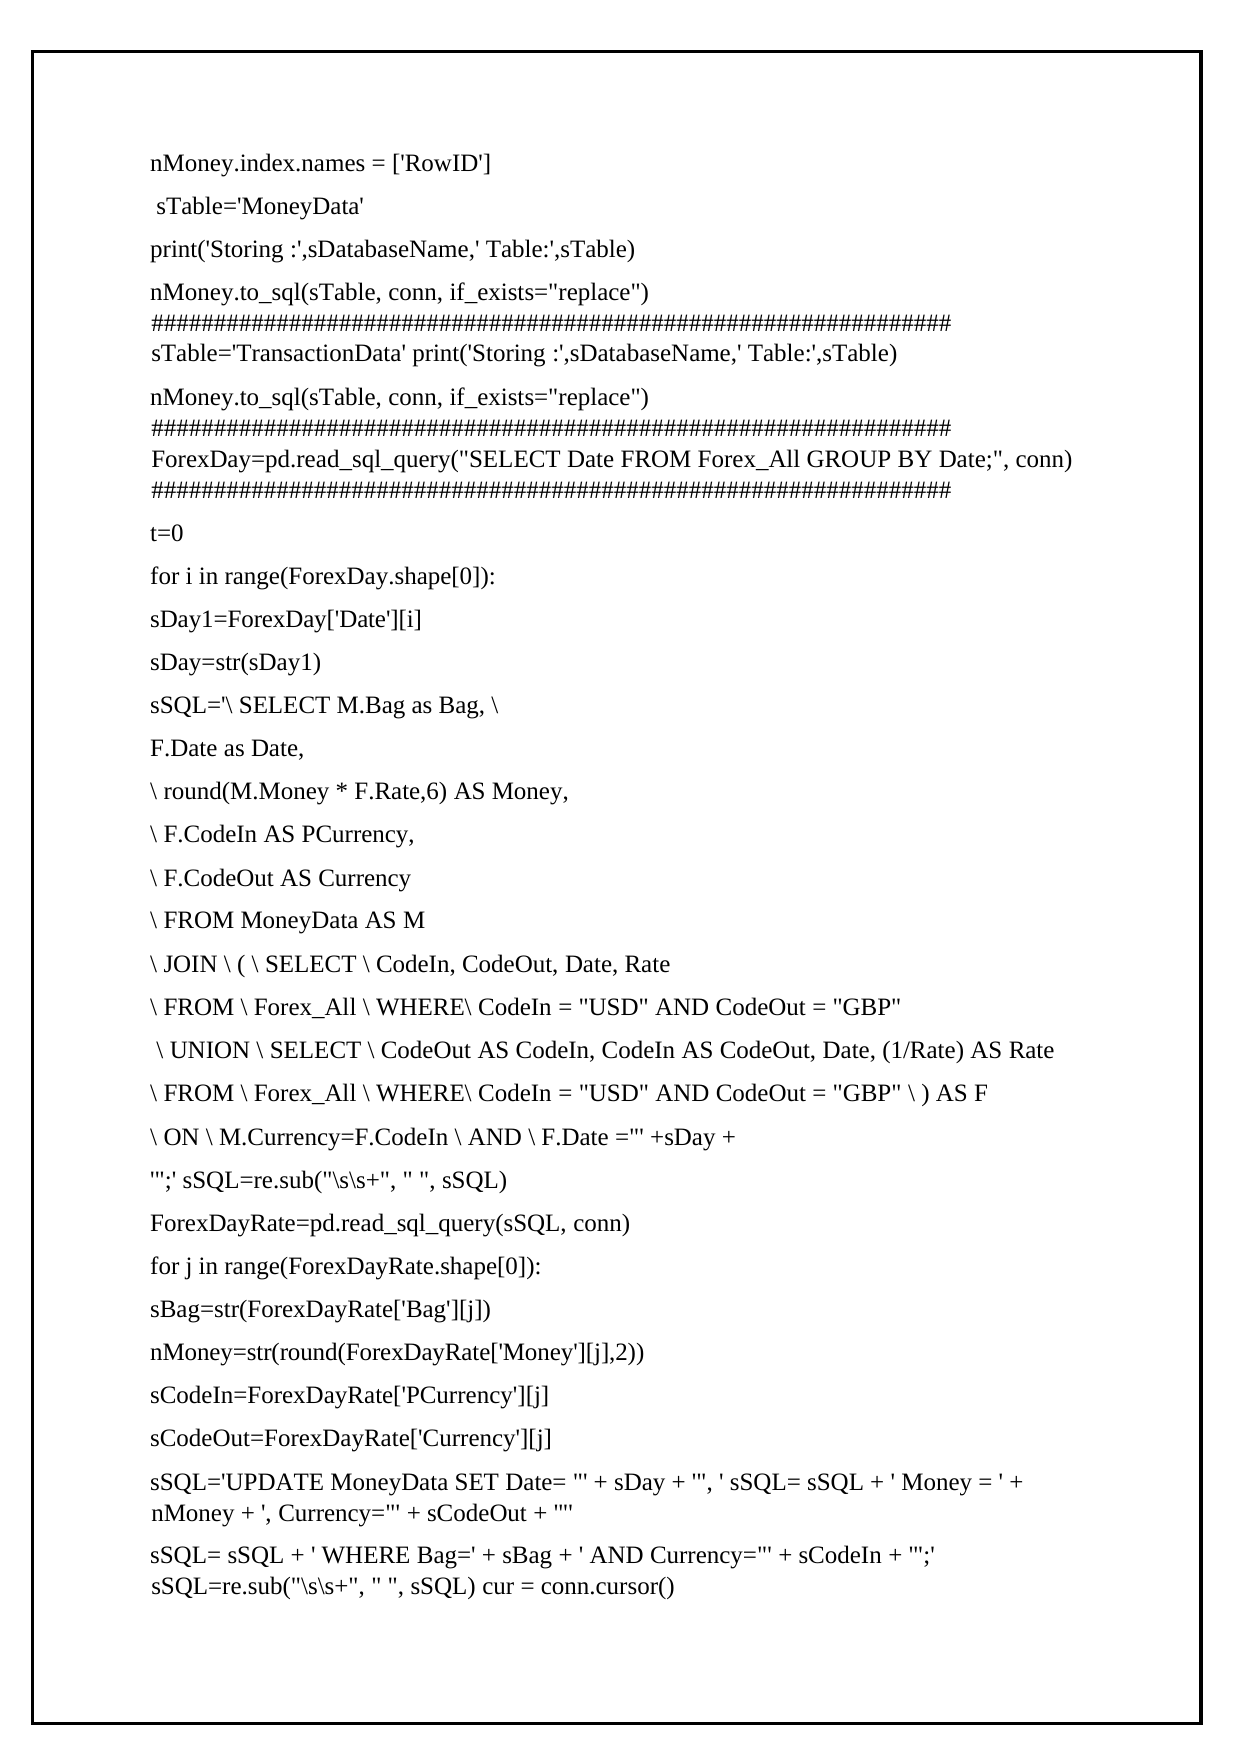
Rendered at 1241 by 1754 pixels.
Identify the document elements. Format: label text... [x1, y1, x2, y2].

text sTable='TransactionData' print('Storing :',sDatabaseName,' Table:',sTable) [151, 339, 1199, 367]
text \ round(M.Money * F.Rate,6) AS Money, [150, 776, 1199, 805]
text \ FROM MoneyData AS M [150, 906, 1199, 934]
text nMoney.index.names = ['RowID'] sTable='MoneyData' [150, 148, 492, 220]
text for i in range(ForexDay.shape[0]): [150, 561, 1199, 589]
text sSQL='\ SELECT M.Bag as Bag, \ F.Date as Date, [150, 690, 500, 762]
text t=0 [150, 518, 1199, 547]
text for j in range(ForexDayRate.shape[0]): sBag=str(ForexDayRate['Bag'][j]) nMoney=str(round(ForexDayRate['Money'][j],2)) sCodeIn=ForexDayRate['PCurrency'][j] sCodeOut=ForexDayRate['Currency'][j] [150, 1251, 722, 1452]
text sSQL='UPDATE MoneyData SET Date= "' + sDay + '", ' sSQL= sSQL + ' Money = ' + nMoney + ', Currency="' + sCodeOut + '"' [150, 1467, 1026, 1526]
text sDay1=ForexDay['Date'][i] sDay=str(sDay1) [150, 604, 467, 676]
text print('Storing :',sDatabaseName,' Table:',sTable) [150, 234, 1199, 263]
text \ F.CodeOut AS Currency [150, 863, 1199, 891]
text nMoney.to_sql(sTable, conn, if_exists="replace") ################################################################ [150, 277, 953, 337]
text \ F.CodeIn AS PCurrency, [150, 819, 1199, 848]
text \ UNION \ SELECT \ CodeOut AS CodeIn, CodeIn AS CodeOut, Date, (1/Rate) AS Rate [156, 1035, 1199, 1064]
text ForexDay=pd.read_sql_query("SELECT Date FROM Forex_All GROUP BY Date;", conn) ################################################################ [151, 444, 1199, 504]
text nMoney.to_sql(sTable, conn, if_exists="replace") ################################################################ [150, 382, 953, 442]
text \ JOIN \ ( \ SELECT \ CodeIn, CodeOut, Date, Rate [150, 949, 1199, 978]
text \ ON \ M.Currency=F.CodeIn \ AND \ F.Date ="' +sDay + '";' sSQL=re.sub("\s\s+", " ", sSQL) ForexDayRate=pd.read_sql_query(sSQL, conn) [150, 1122, 768, 1237]
text \ FROM \ Forex_All \ WHERE\ CodeIn = "USD" AND CodeOut = "GBP" [150, 992, 1199, 1021]
text \ FROM \ Forex_All \ WHERE\ CodeIn = "USD" AND CodeOut = "GBP" \ ) AS F [150, 1078, 1199, 1107]
text sSQL= sSQL + ' WHERE Bag=' + sBag + ' AND Currency="' + sCodeIn + '";' sSQL=re.sub("\s\s+", " ", sSQL) cur = conn.cursor() [150, 1540, 1065, 1600]
